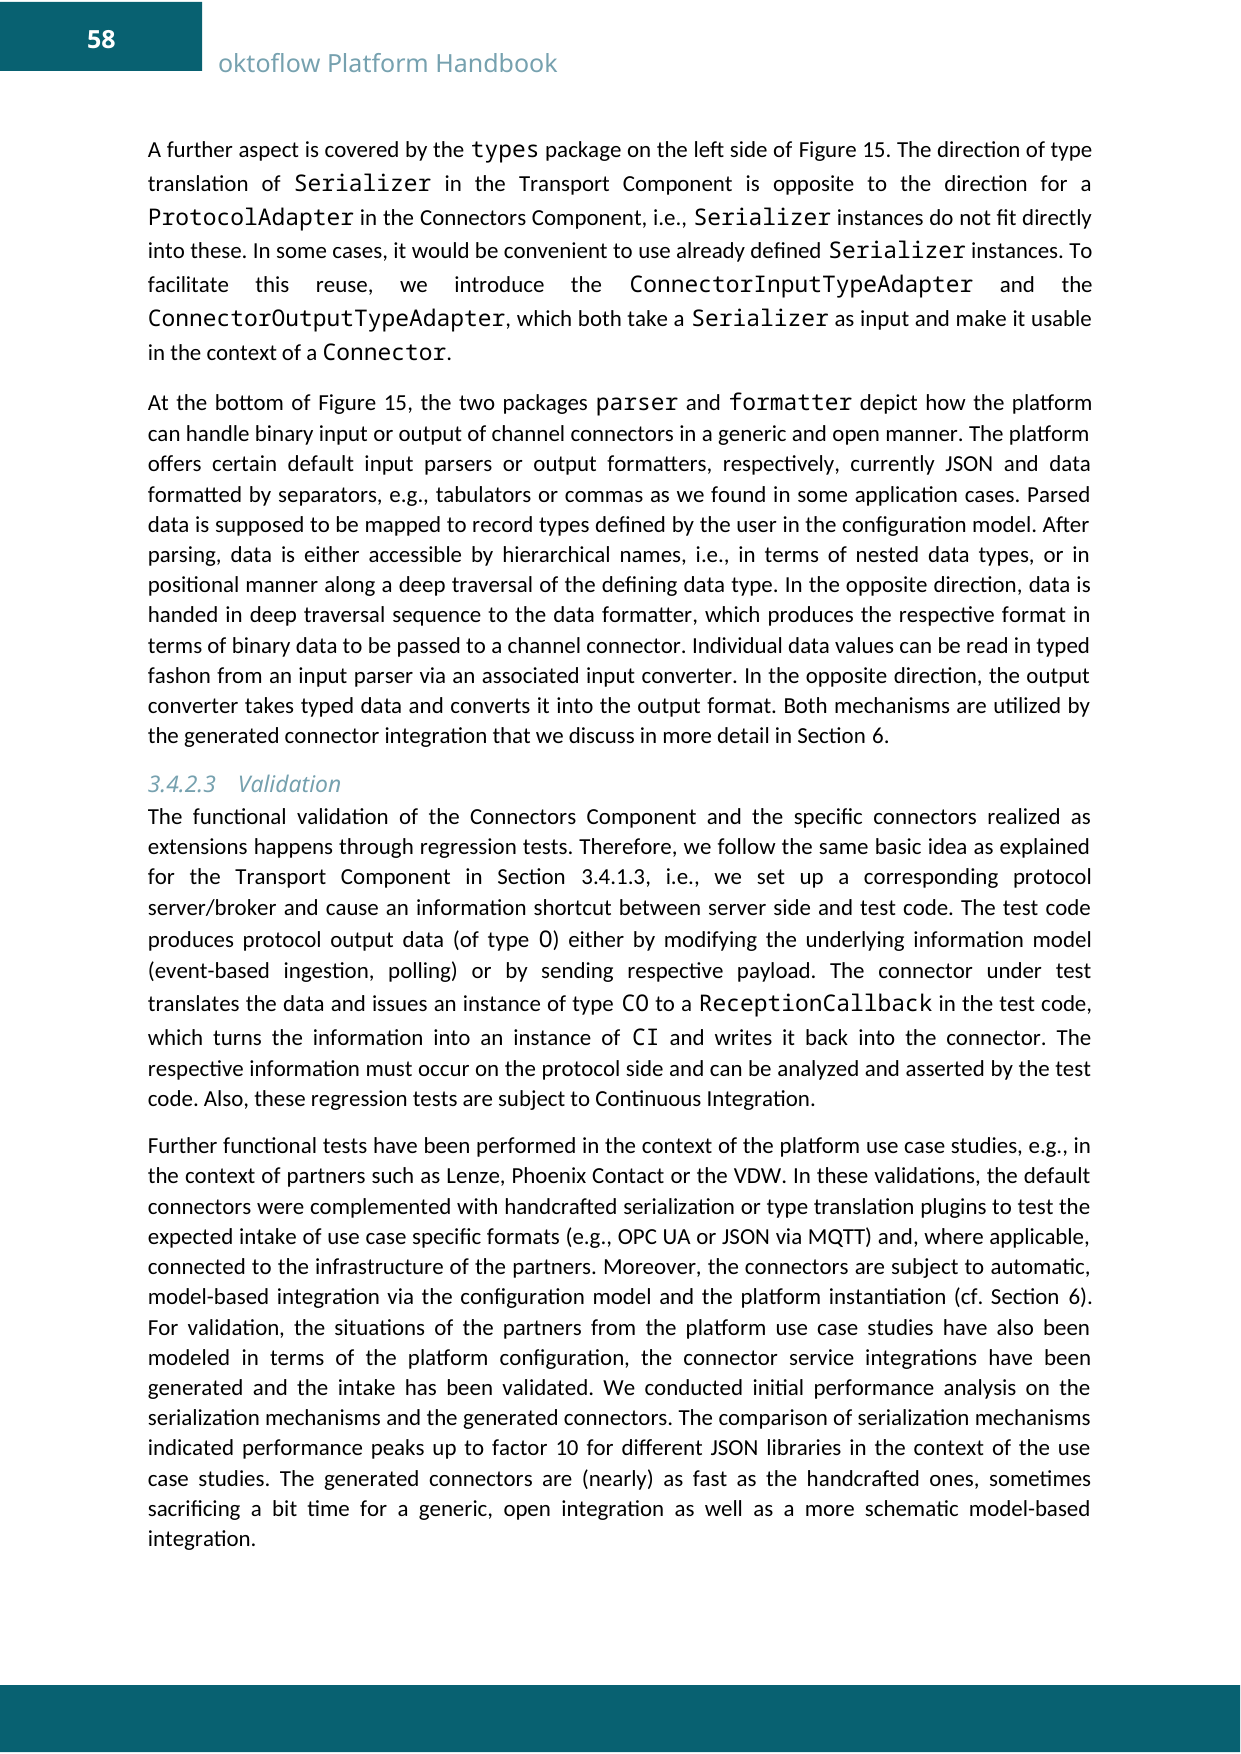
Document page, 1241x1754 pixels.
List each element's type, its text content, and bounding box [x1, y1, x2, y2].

text Further functional tests have been performed in the context of the platform use case studies, e.g., in the context of partners such as Lenze, Phoenix Contact or the VDW. In these validations, the default connectors were complemented with handcrafted serialization or type translation plugins to test the expected intake of use case specific formats (e.g., OPC UA or JSON via MQTT) and, where applicable, connected to the infrastructure of the partners. Moreover, the connectors are subject to automatic, model-based integration via the configuration model and the platform instantiation (cf. Section 6). For validation, the situations of the partners from the platform use case studies have also been modeled in terms of the platform configuration, the connector service integrations have been generated and the intake has been validated. We conducted initial performance analysis on the serialization mechanisms and the generated connectors. The comparison of serialization mechanisms indicated performance peaks up to factor 10 for different JSON libraries in the context of the use case studies. The generated connectors are (nearly) as fast as the handcrafted ones, sometimes sacrificing a bit time for a generic, open integration as well as a more schematic model-based integration. [148, 1131, 1093, 1552]
text At the bottom of Figure 15, the two packages parser and formatter depict how the platform can handle binary input or output of channel connectors in a generic and open manner. The platform offers certain default input parsers or output formatters, respectively, currently JSON and data formatted by separators, e.g., tabulators or commas as we found in some application cases. Parsed data is supposed to be mapped to record types defined by the user in the configuration model. After parsing, data is either accessible by hierarchical names, i.e., in terms of nested data types, or in positional manner along a deep traversal of the defining data type. In the opposite direction, data is handed in deep traversal sequence to the data formatter, which produces the respective format in terms of binary data to be passed to a channel connector. Individual data values can be read in typed fashon from an input parser via an associated input converter. In the opposite direction, the output converter takes typed data and converts it into the output format. Both mechanisms are utilized by the generated connector integration that we discuss in more detail in Section 6. [148, 386, 1093, 749]
subtitle Validation [148, 768, 1093, 799]
text The functional validation of the Connectors Component and the specific connectors realized as extensions happens through regression tests. Therefore, we follow the same basic idea as explained for the Transport Component in Section 3.4.1.3, i.e., we set up a corresponding protocol server/broker and cause an information shortcut between server side and test code. The test code produces protocol output data (of type O) either by modifying the underlying information model (event-based ingestion, polling) or by sending respective payload. The connector under test translates the data and issues an instance of type CO to a ReceptionCallback in the test code, which turns the information into an instance of CI and writes it back into the connector. The respective information must occur on the protocol side and can be analyzed and asserted by the test code. Also, these regression tests are subject to Continuous Integration. [148, 802, 1093, 1112]
text A further aspect is covered by the types package on the left side of Figure 15. The direction of type translation of Serializer in the Transport Component is opposite to the direction for a ProtocolAdapter in the Connectors Component, i.e., Serializer instances do not fit directly into these. In some cases, it would be convenient to use already defined Serializer instances. To facilitate this reuse, we introduce the ConnectorInputTypeAdapter and the ConnectorOutputTypeAdapter, which both take a Serializer as input and make it usable in the context of a Connector. [148, 133, 1093, 367]
